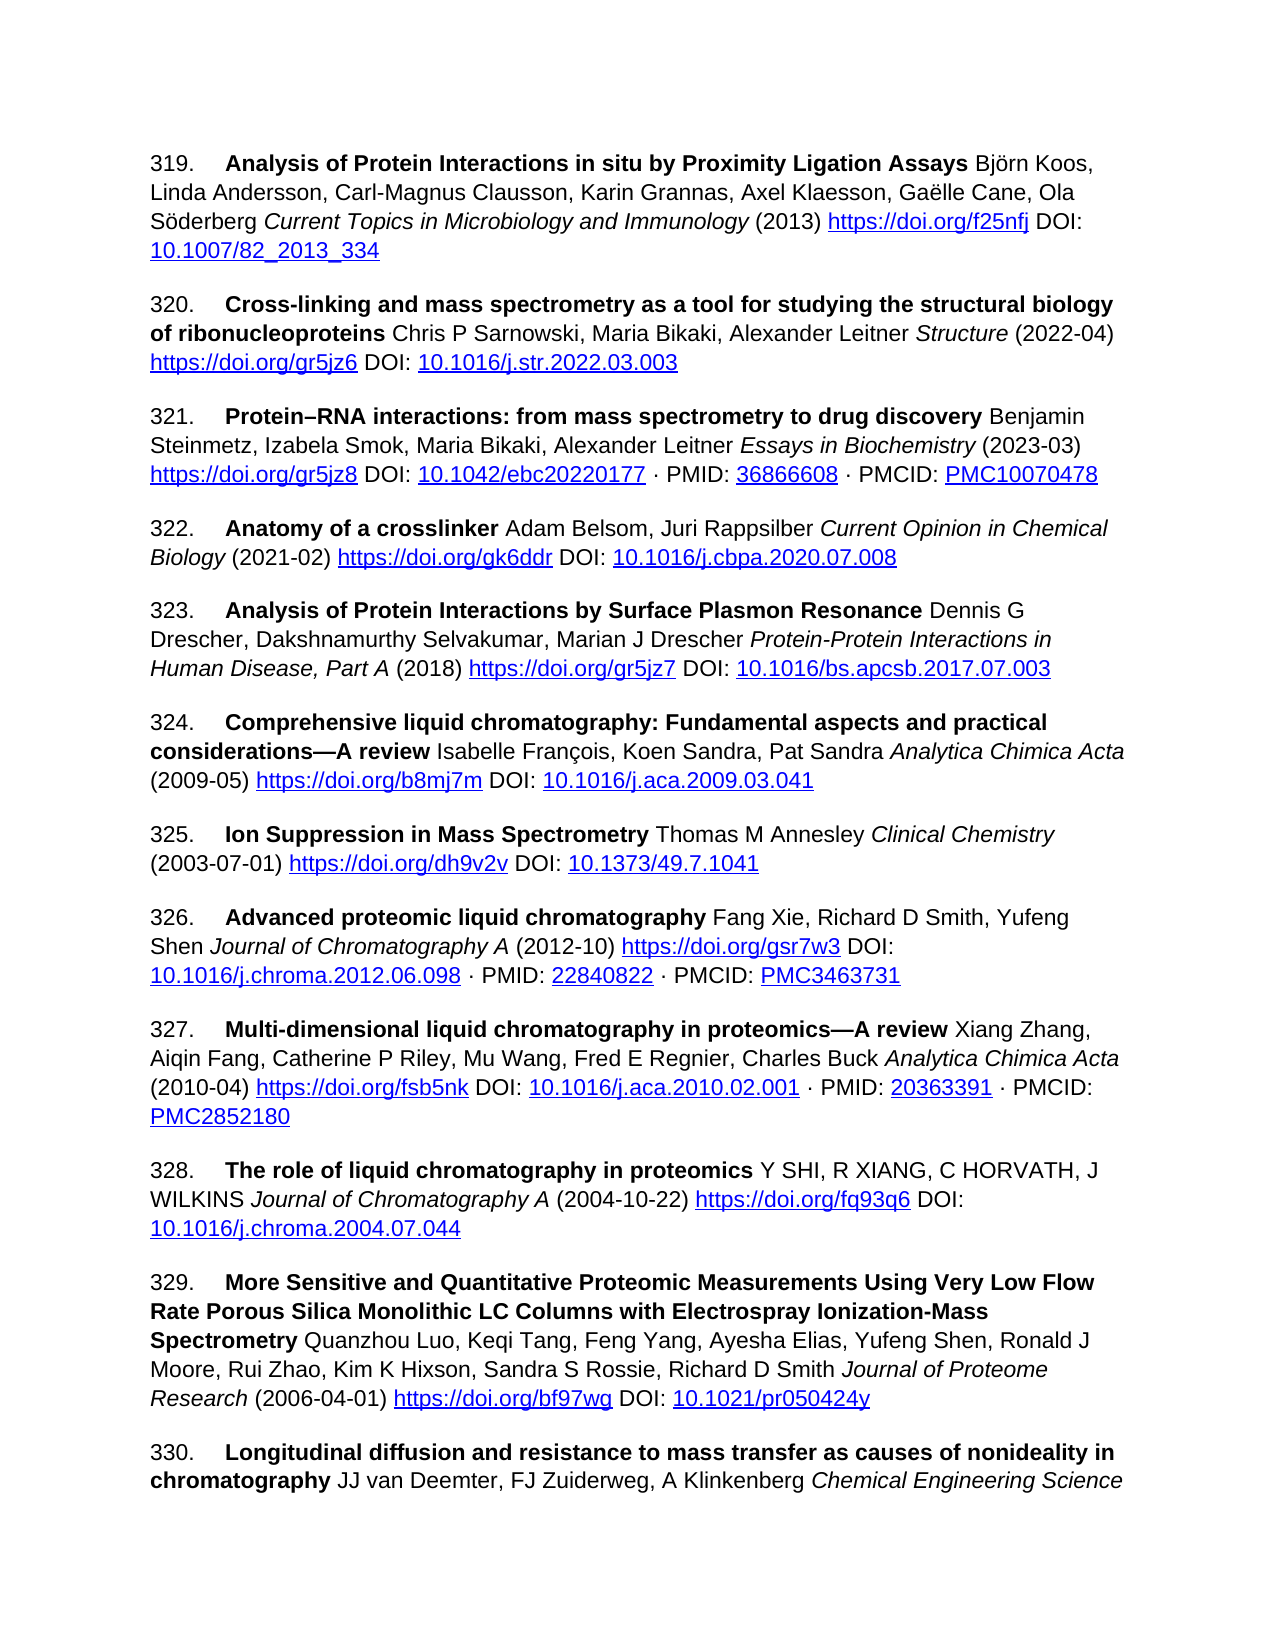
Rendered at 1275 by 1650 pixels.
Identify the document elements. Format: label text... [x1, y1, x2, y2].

text 320. Cross-linking and mass spectrometry as a tool for studying the structural biology of ribonucleoproteins Chris P Sarnowski, Maria Bikaki, Alexander Leitner Structure (2022-04) https://doi.org/gr5jz6 DOI: 10.1016/j.str.2022.03.003 [150, 291, 1125, 375]
text 322. Anatomy of a crosslinker Adam Belsom, Juri Rappsilber Current Opinion in Chemical Biology (2021-02) https://doi.org/gk6ddr DOI: 10.1016/j.cbpa.2020.07.008 [150, 514, 1125, 570]
text 329. More Sensitive and Quantitative Proteomic Measurements Using Very Low Flow Rate Porous Silica Monolithic LC Columns with Electrospray Ionization-Mass Spectrometry Quanzhou Luo, Keqi Tang, Feng Yang, Ayesha Elias, Yufeng Shen, Ronald J Moore, Rui Zhao, Kim K Hixson, Sandra S Rossie, Richard D Smith Journal of Proteome Research (2006-04-01) https://doi.org/bf97wg DOI: 10.1021/pr050424y [150, 1269, 1125, 1411]
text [150, 1438, 1125, 1494]
text 328. The role of liquid chromatography in proteomics Y SHI, R XIANG, C HORVATH, J WILKINS Journal of Chromatography A (2004-10-22) https://doi.org/fq93q6 DOI: 10.1016/j.chroma.2004.07.044 [150, 1157, 1125, 1241]
text 327. Multi-dimensional liquid chromatography in proteomics—A review Xiang Zhang, Aiqin Fang, Catherine P Riley, Mu Wang, Fred E Regnier, Charles Buck Analytica Chimica Acta (2010-04) https://doi.org/fsb5nk DOI: 10.1016/j.aca.2010.02.001 · PMID: 20363391 · PMCID: PMC2852180 [150, 1016, 1125, 1129]
text 319. Analysis of Protein Interactions in situ by Proximity Ligation Assays Björn Koos, Linda Andersson, Carl-Magnus Clausson, Karin Grannas, Axel Klaesson, Gaëlle Cane, Ola Söderberg Current Topics in Microbiology and Immunology (2013) https://doi.org/f25nfj DOI: 10.1007/82_2013_334 [150, 150, 1125, 263]
text 323. Analysis of Protein Interactions by Surface Plasmon Resonance Dennis G Drescher, Dakshnamurthy Selvakumar, Marian J Drescher Protein-Protein Interactions in Human Disease, Part A (2018) https://doi.org/gr5jz7 DOI: 10.1016/bs.apcsb.2017.07.003 [150, 597, 1125, 682]
text 326. Advanced proteomic liquid chromatography Fang Xie, Richard D Smith, Yufeng Shen Journal of Chromatography A (2012-10) https://doi.org/gsr7w3 DOI: 10.1016/j.chroma.2012.06.098 · PMID: 22840822 · PMCID: PMC3463731 [150, 904, 1125, 988]
text 325. Ion Suppression in Mass Spectrometry Thomas M Annesley Clinical Chemistry (2003-07-01) https://doi.org/dh9v2v DOI: 10.1373/49.7.1041 [150, 821, 1125, 877]
text 324. Comprehensive liquid chromatography: Fundamental aspects and practical considerations—A review Isabelle François, Koen Sandra, Pat Sandra Analytica Chimica Acta (2009-05) https://doi.org/b8mj7m DOI: 10.1016/j.aca.2009.03.041 [150, 709, 1125, 794]
text 321. Protein–RNA interactions: from mass spectrometry to drug discovery Benjamin Steinmetz, Izabela Smok, Maria Bikaki, Alexander Leitner Essays in Biochemistry (2023-03) https://doi.org/gr5jz8 DOI: 10.1042/ebc20220177 · PMID: 36866608 · PMCID: PMC10070478 [150, 403, 1125, 487]
